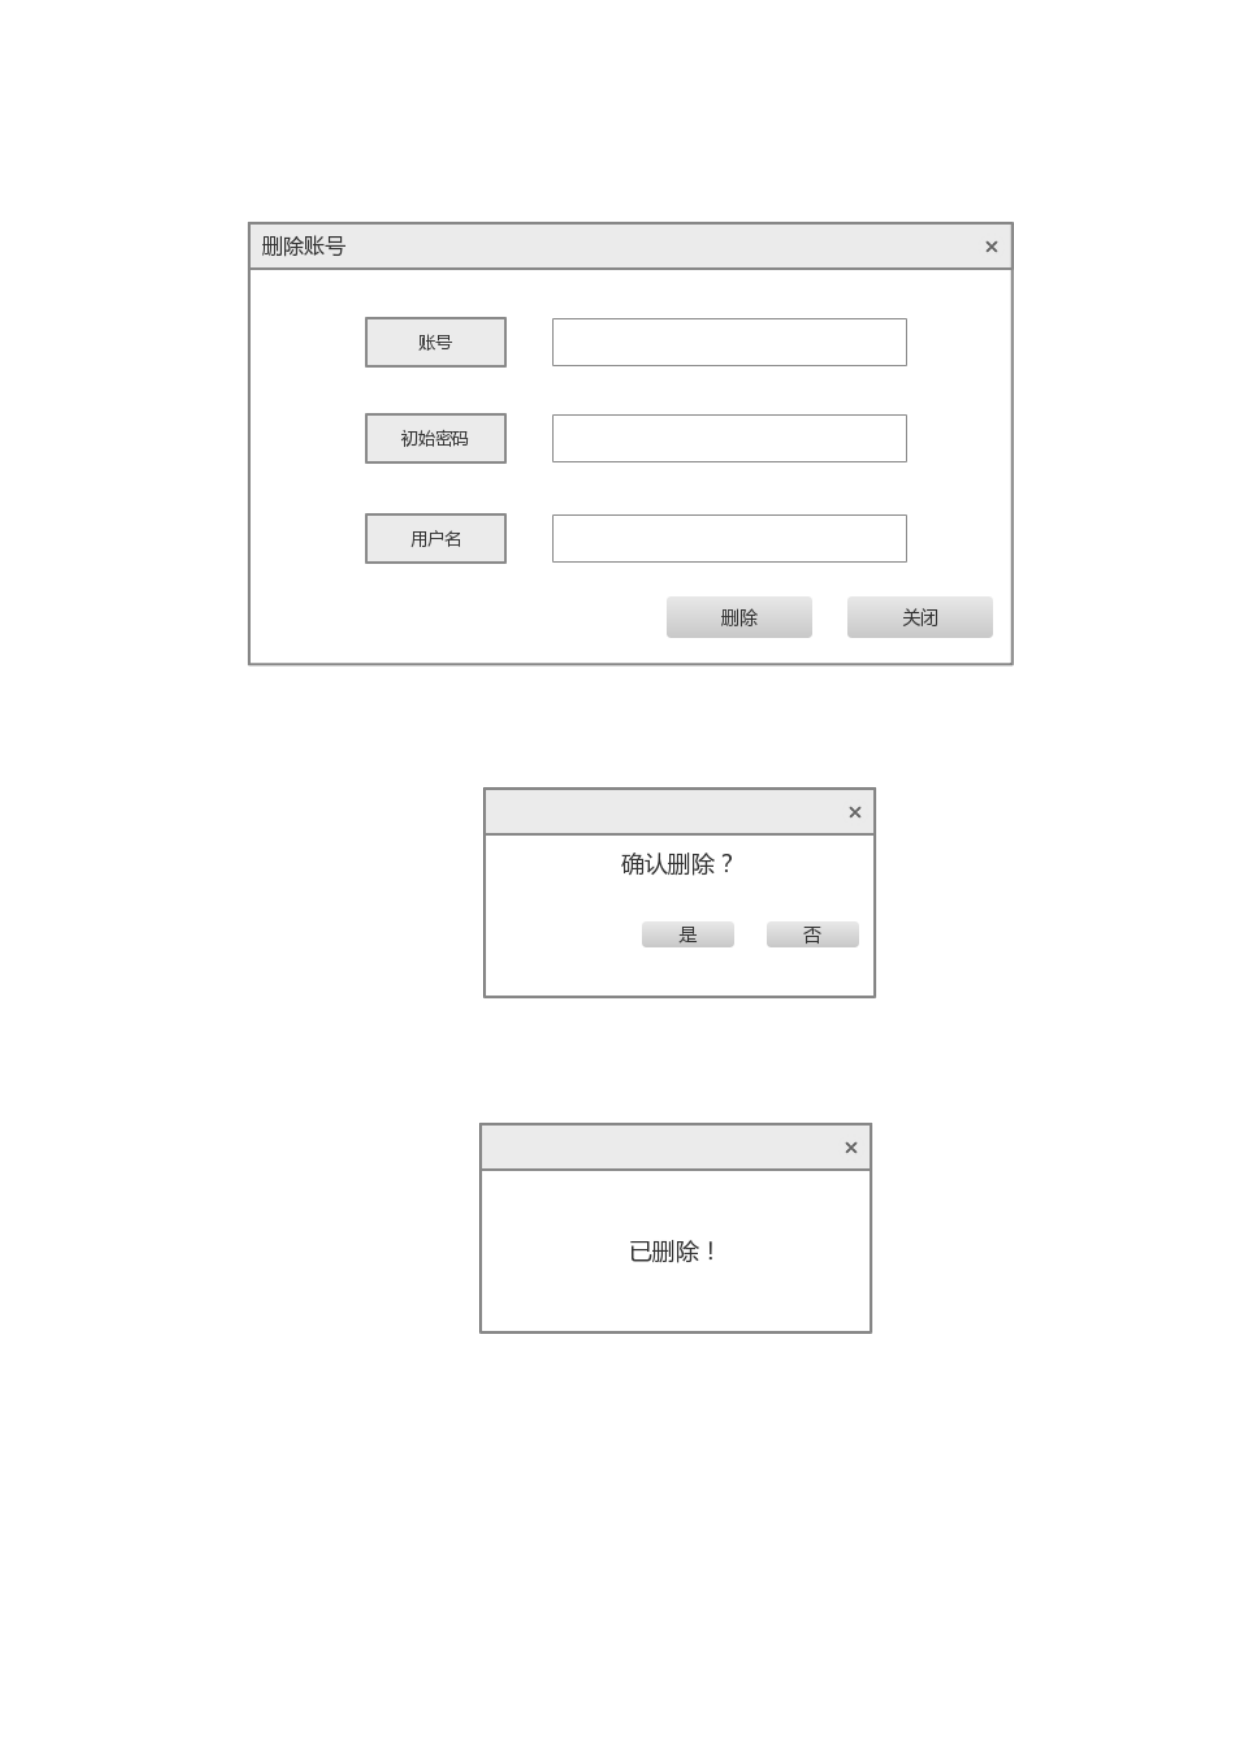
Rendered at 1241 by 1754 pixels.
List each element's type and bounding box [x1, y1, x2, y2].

picture [187, 162, 1053, 1374]
